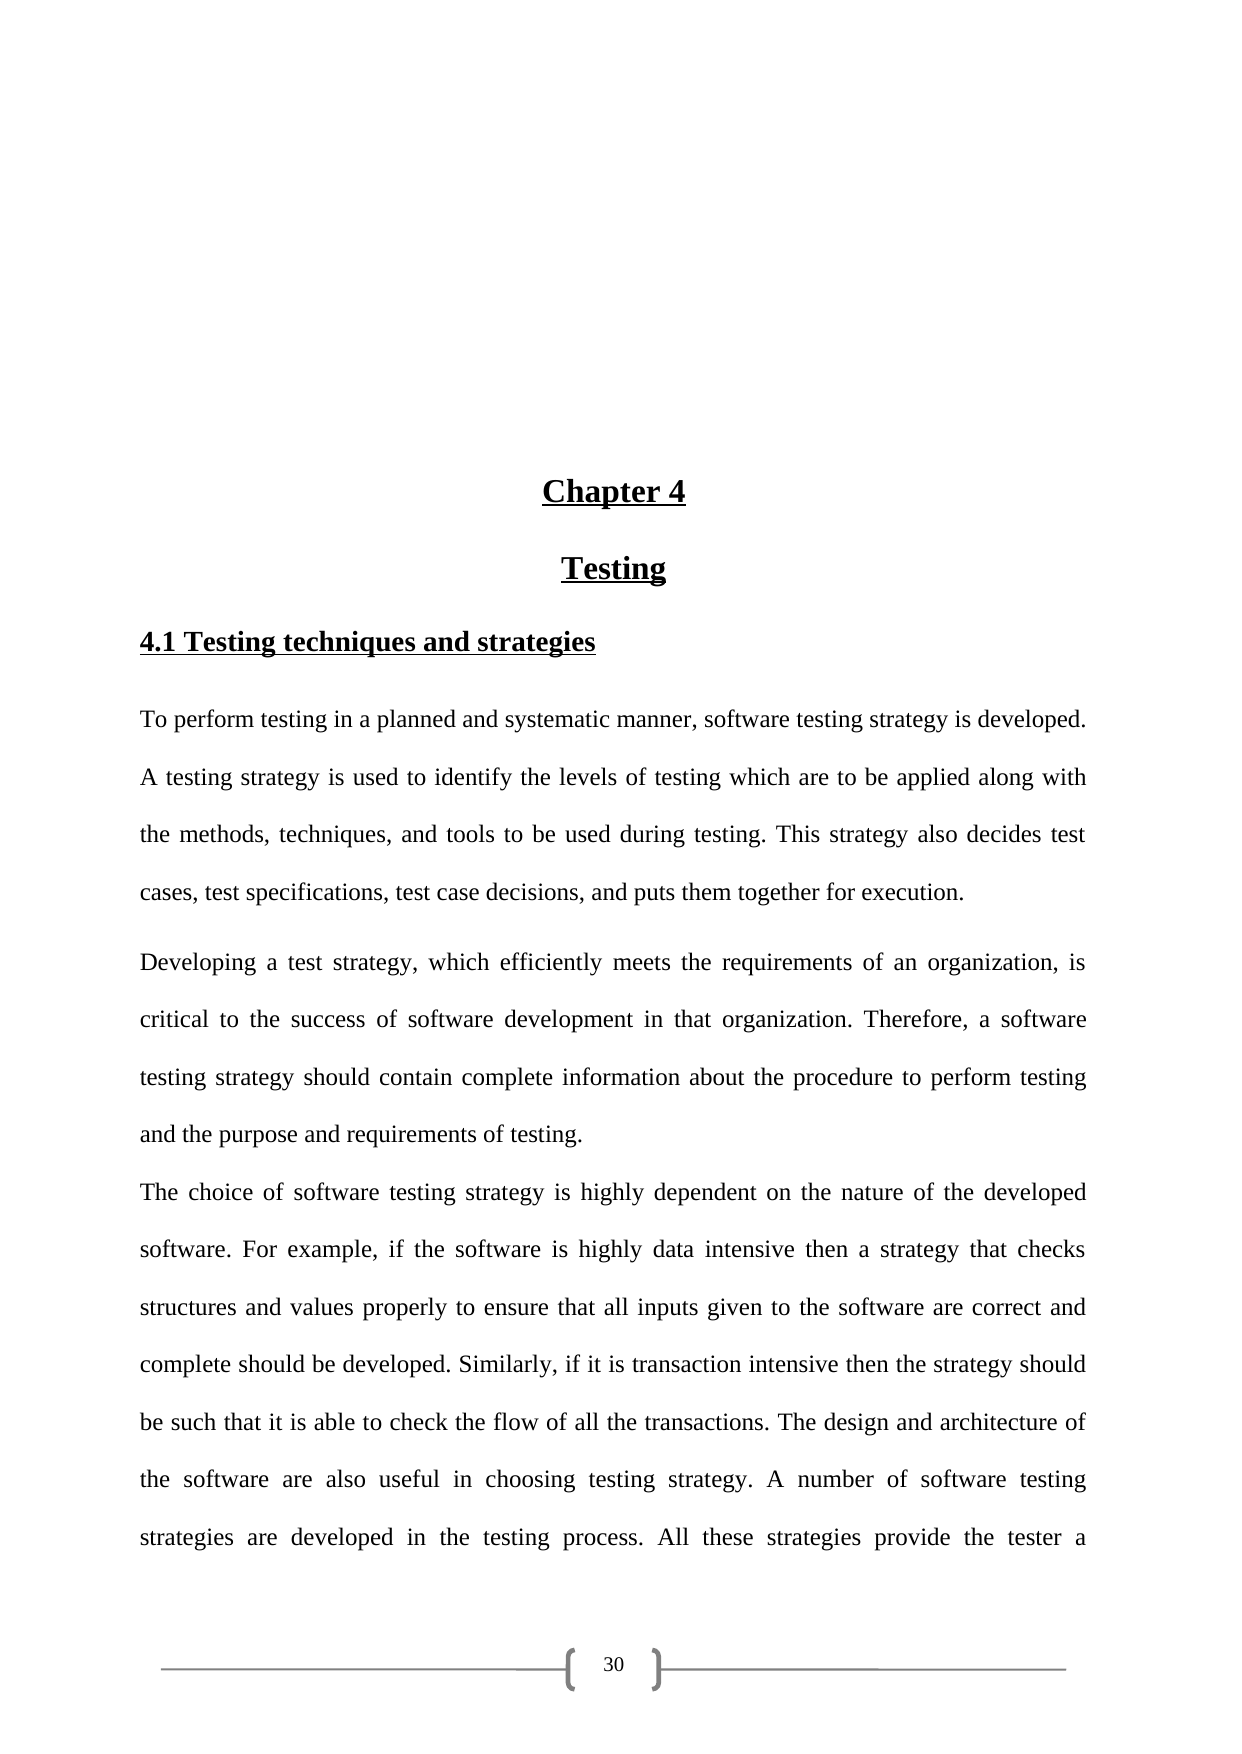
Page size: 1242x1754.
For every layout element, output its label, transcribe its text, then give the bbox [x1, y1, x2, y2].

text Testing [139, 548, 1087, 586]
text To perform testing in a planned and systematic manner, software testing strategy is developed. A testing strategy is used to identify the levels of testing which are to be applied along with the methods, techniques, and tools to be used during testing. This strategy also decides test cases, test specifications, test case decisions, and puts them together for execution. [139, 704, 1087, 905]
text Chapter 4 [139, 471, 1087, 509]
text 4.1 Testing techniques and strategies [139, 624, 1087, 658]
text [139, 1177, 1087, 1550]
text Developing a test strategy, which efficiently meets the requirements of an organization, is critical to the success of software development in that organization. Therefore, a software testing strategy should contain complete information about the procedure to perform testing and the purpose and requirements of testing. [139, 947, 1087, 1148]
